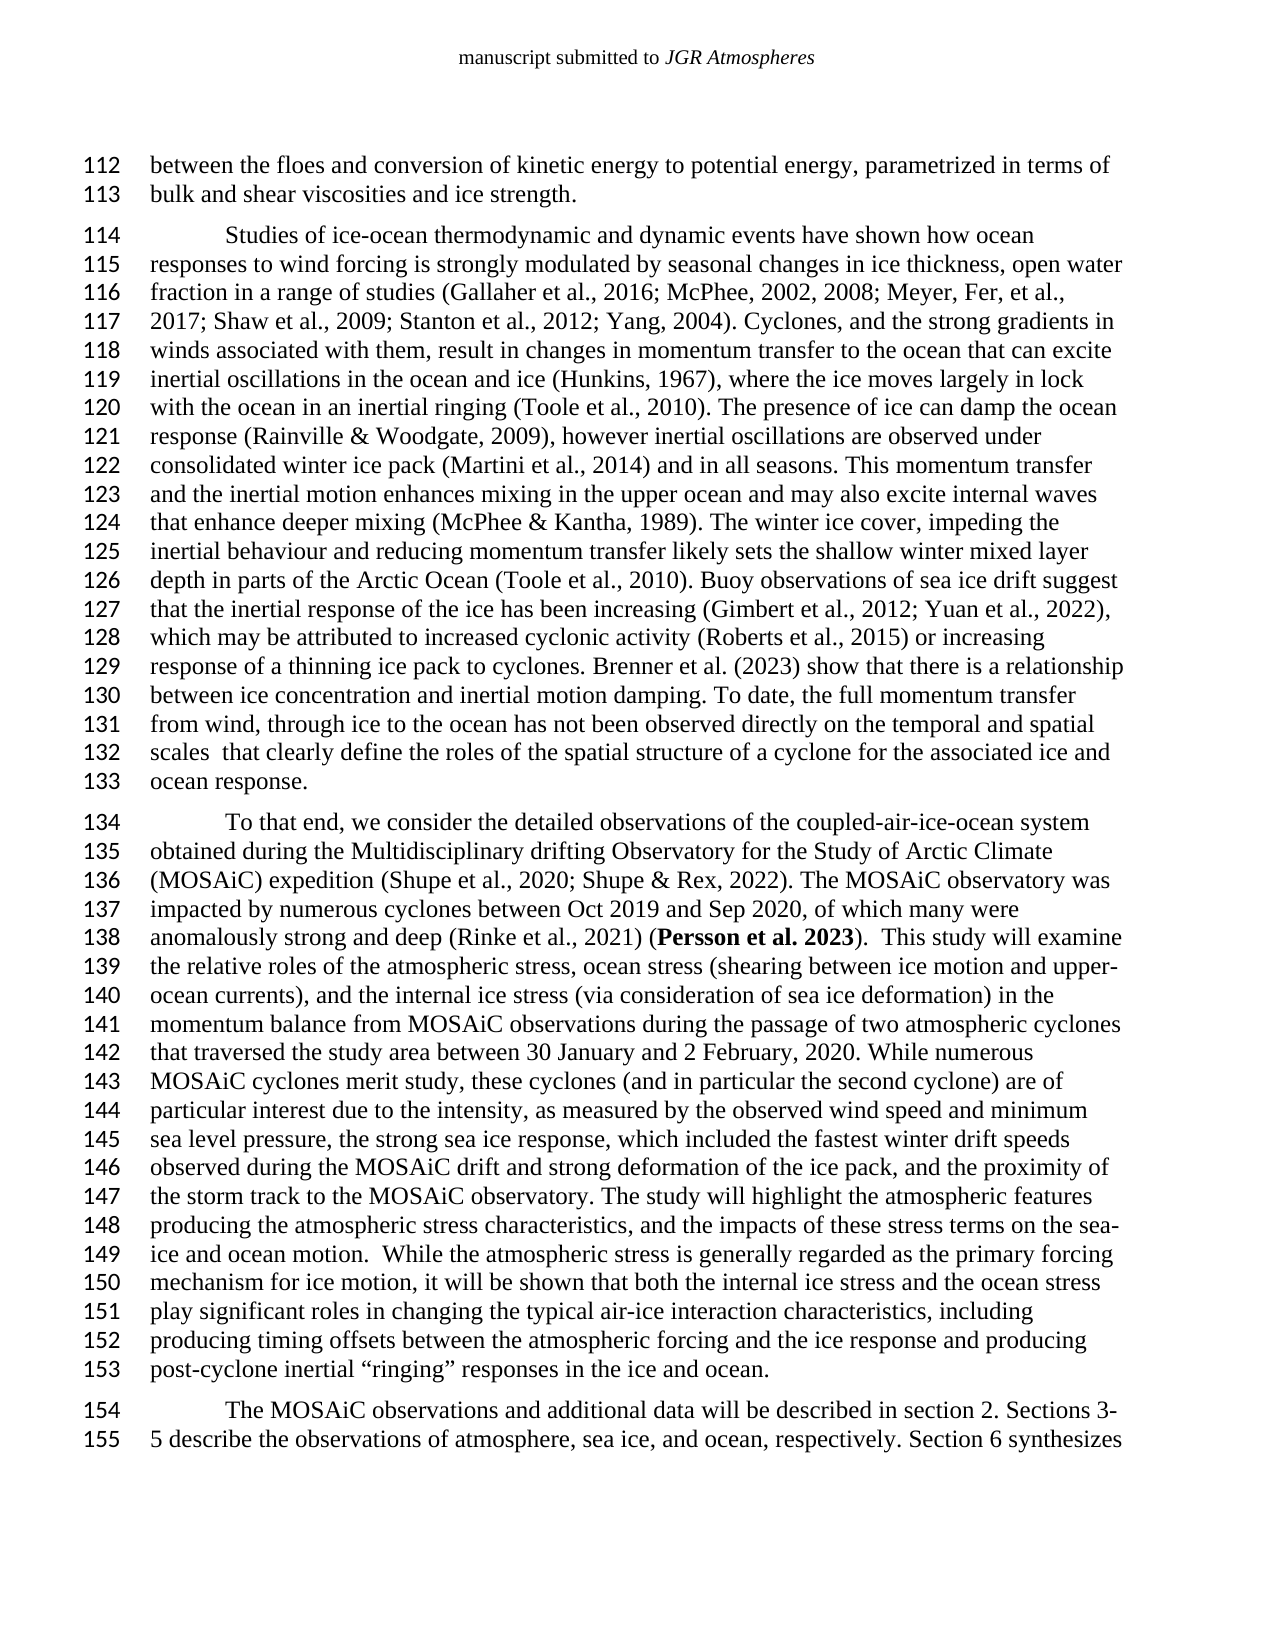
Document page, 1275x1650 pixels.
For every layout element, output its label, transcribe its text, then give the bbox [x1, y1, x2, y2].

text To that end, we consider the detailed observations of the coupled-air-ice-ocean system obtained during the Multidisciplinary drifting Observatory for the Study of Arctic Climate (MOSAiC) expedition (Shupe et al., 2020; Shupe & Rex, 2022). The MOSAiC observatory was impacted by numerous cyclones between Oct 2019 and Sep 2020, of which many were anomalously strong and deep (Rinke et al., 2021) (Persson et al. 2023). This study will examine the relative roles of the atmospheric stress, ocean stress (shearing between ice motion and upper-ocean currents), and the internal ice stress (via consideration of sea ice deformation) in the momentum balance from MOSAiC observations during the passage of two atmospheric cyclones that traversed the study area between 30 January and 2 February, 2020. While numerous MOSAiC cyclones merit study, these cyclones (and in particular the second cyclone) are of particular interest due to the intensity, as measured by the observed wind speed and minimum sea level pressure, the strong sea ice response, which included the fastest winter drift speeds observed during the MOSAiC drift and strong deformation of the ice pack, and the proximity of the storm track to the MOSAiC observatory. The study will highlight the atmospheric features producing the atmospheric stress characteristics, and the impacts of these stress terms on the sea-ice and ocean motion. While the atmospheric stress is generally regarded as the primary forcing mechanism for ice motion, it will be shown that both the internal ice stress and the ocean stress play significant roles in changing the typical air-ice interaction characteristics, including producing timing offsets between the atmospheric forcing and the ice response and producing post-cyclone inertial “ringing” responses in the ice and ocean. [150, 807, 1125, 1382]
text Studies of ice-ocean thermodynamic and dynamic events have shown how ocean responses to wind forcing is strongly modulated by seasonal changes in ice thickness, open water fraction in a range of studies (Gallaher et al., 2016; McPhee, 2002, 2008; Meyer, Fer, et al., 2017; Shaw et al., 2009; Stanton et al., 2012; Yang, 2004). Cyclones, and the strong gradients in winds associated with them, result in changes in momentum transfer to the ocean that can excite inertial oscillations in the ocean and ice (Hunkins, 1967), where the ice moves largely in lock with the ocean in an inertial ringing (Toole et al., 2010). The presence of ice can damp the ocean response (Rainville & Woodgate, 2009), however inertial oscillations are observed under consolidated winter ice pack (Martini et al., 2014) and in all seasons. This momentum transfer and the inertial motion enhances mixing in the upper ocean and may also excite internal waves that enhance deeper mixing (McPhee & Kantha, 1989). The winter ice cover, impeding the inertial behaviour and reducing momentum transfer likely sets the shallow winter mixed layer depth in parts of the Arctic Ocean (Toole et al., 2010). Buoy observations of sea ice drift suggest that the inertial response of the ice has been increasing (Gimbert et al., 2012; Yuan et al., 2022), which may be attributed to increased cyclonic activity (Roberts et al., 2015) or increasing response of a thinning ice pack to cyclones. Brenner et al. (2023) show that there is a relationship between ice concentration and inertial motion damping. To date, the full momentum transfer from wind, through ice to the ocean has not been observed directly on the temporal and spatial scales that clearly define the roles of the spatial structure of a cyclone for the associated ice and ocean response. [150, 220, 1125, 795]
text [150, 1395, 1125, 1452]
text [150, 150, 1125, 207]
